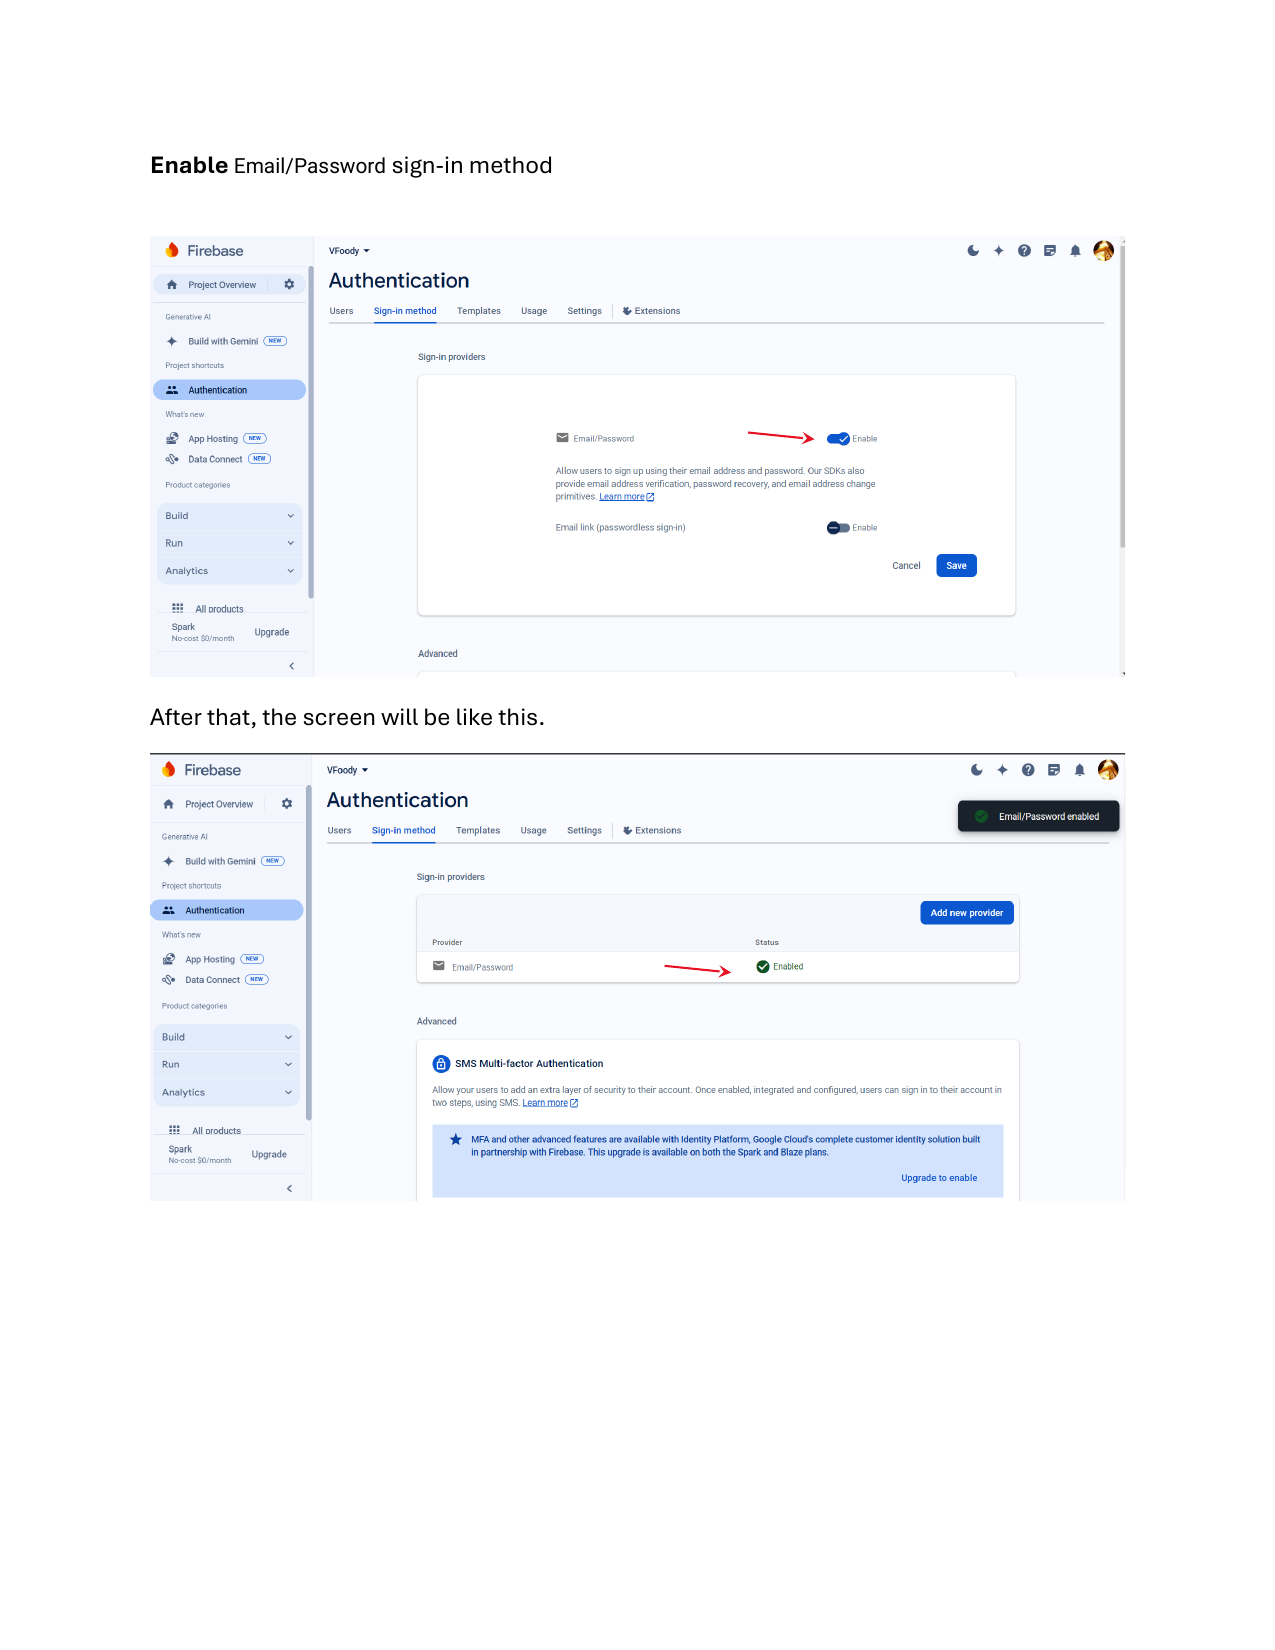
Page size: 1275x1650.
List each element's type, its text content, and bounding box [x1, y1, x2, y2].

text Enable Email/Password sign-in method [150, 150, 1125, 216]
picture [150, 753, 1125, 1201]
picture [150, 236, 1125, 677]
text After that, the screen will be like this. [150, 702, 1125, 732]
